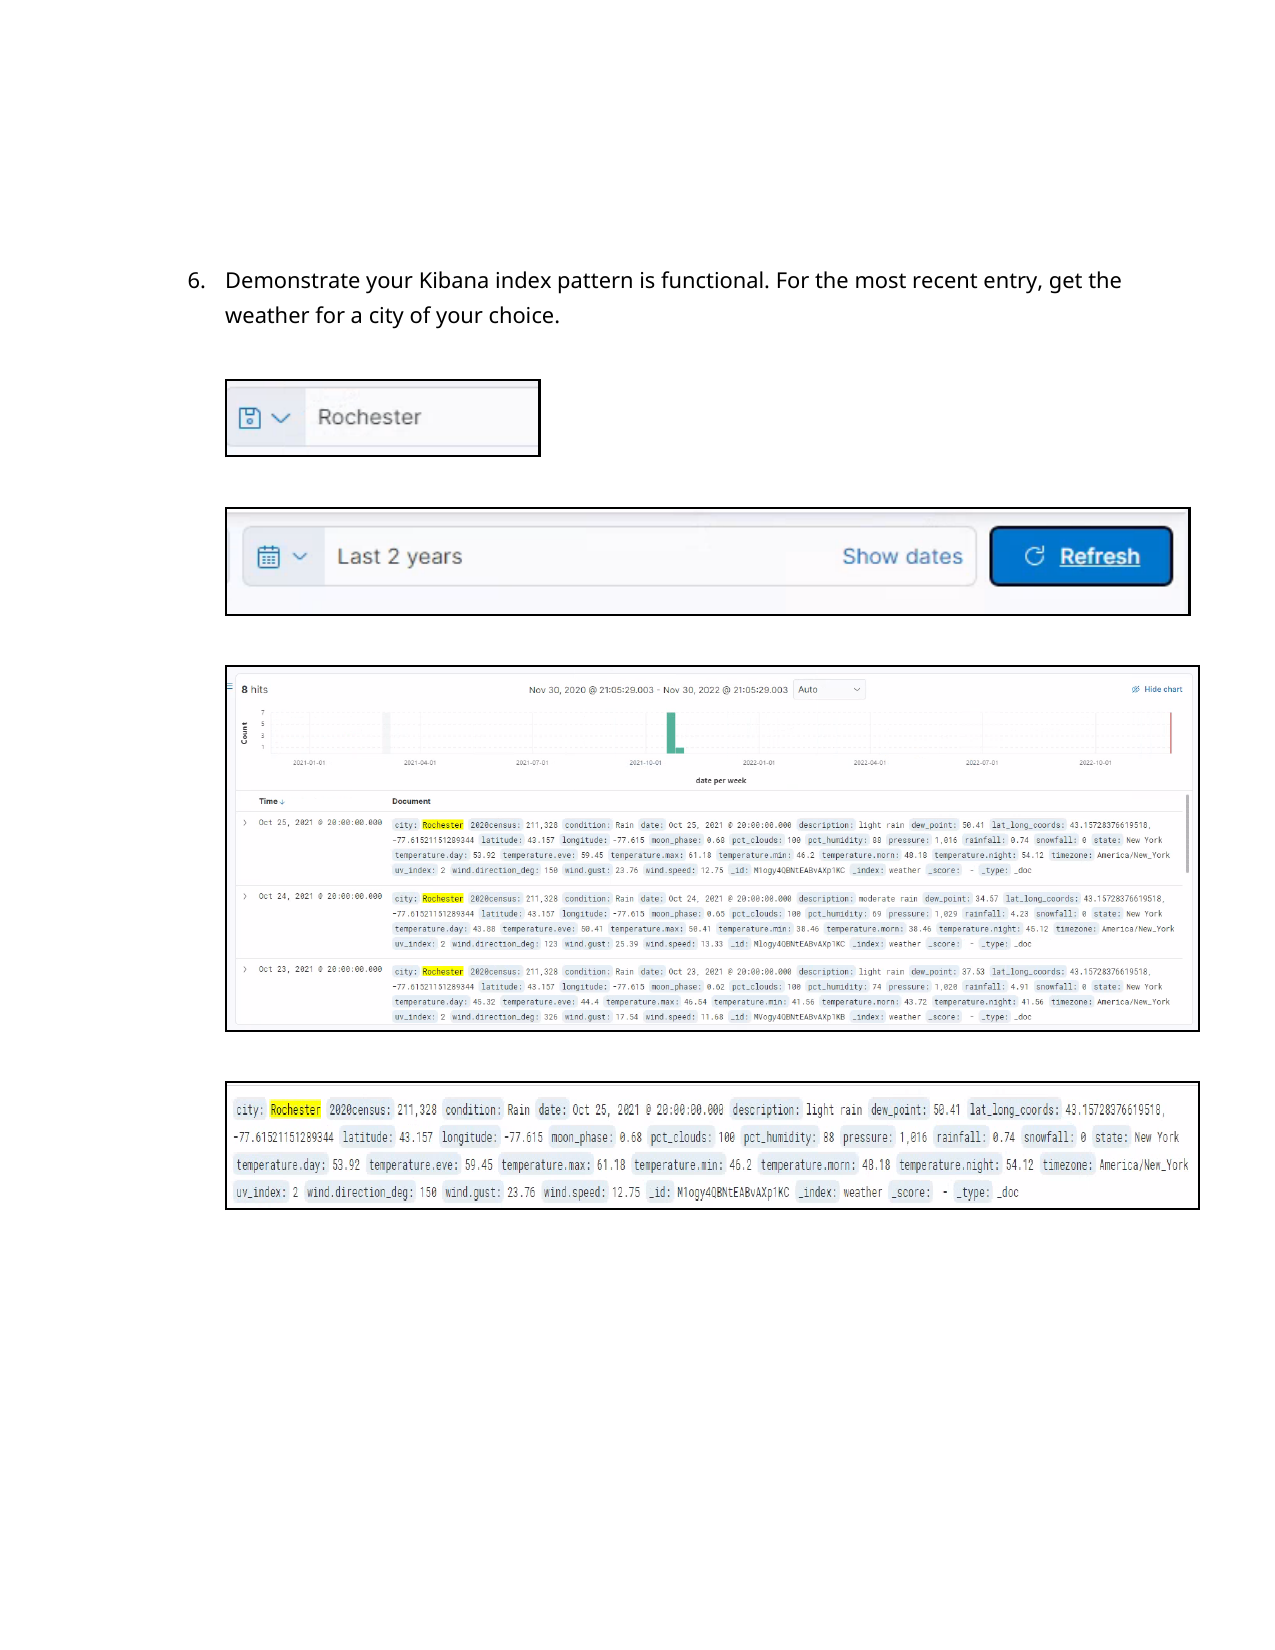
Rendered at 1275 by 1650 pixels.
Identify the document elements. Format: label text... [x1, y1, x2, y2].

picture [227, 1083, 1198, 1208]
list Demonstrate your Kibana index pattern is functional. For the most recent entry, get the weather for a city of your choice. [187, 265, 1125, 330]
picture [227, 381, 538, 455]
picture [227, 667, 1198, 1030]
picture [227, 509, 1188, 614]
